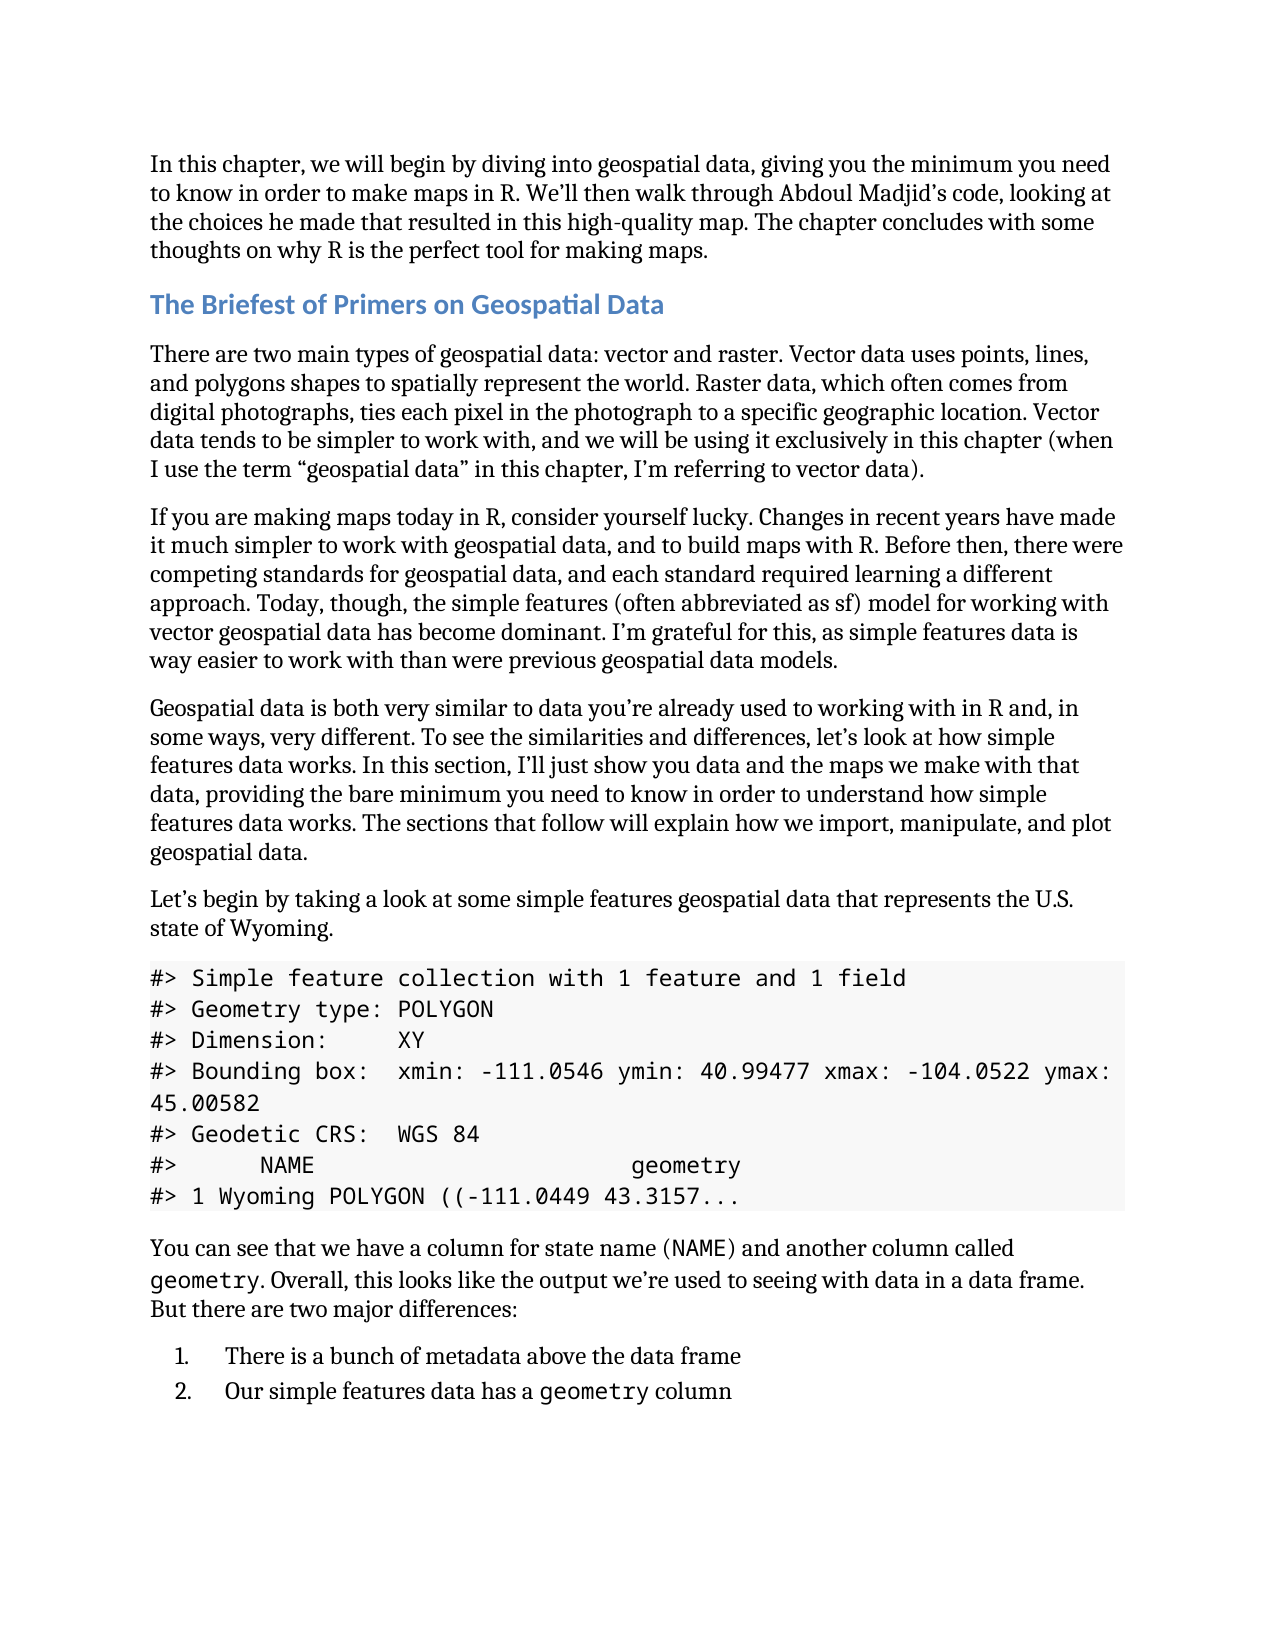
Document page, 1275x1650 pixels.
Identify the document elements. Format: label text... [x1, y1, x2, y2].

text If you are making maps today in R, consider yourself lucky. Changes in recent years have made it much simpler to work with geospatial data, and to build maps with R. Before then, there were competing standards for geospatial data, and each standard required learning a different approach. Today, though, the simple features (often abbreviated as sf) model for working with vector geospatial data has become dominant. I’m grateful for this, as simple features data is way easier to work with than were previous geospatial data models. [150, 503, 1125, 675]
text There are two main types of geospatial data: vector and raster. Vector data uses points, lines, and polygons shapes to spatially represent the world. Raster data, which often comes from digital photographs, ties each pixel in the photograph to a specific geographic location. Vector data tends to be simpler to work with, and we will be using it exclusively in this chapter (when I use the term “geospatial data” in this chapter, I’m referring to vector data). [150, 340, 1125, 484]
text #> Simple feature collection with 1 feature and 1 field #> Geometry type: POLYGON #> Dimension: XY #> Bounding box: xmin: -111.0546 ymin: 40.99477 xmax: -104.0522 ymax: 45.00582 #> Geodetic CRS: WGS 84 #> NAME geometry #> 1 Wyoming POLYGON ((-111.0449 43.3157... [150, 961, 1125, 1211]
text Let’s begin by taking a look at some simple features geospatial data that represents the U.S. state of Wyoming. [150, 885, 1125, 943]
text Geospatial data is both very similar to data you’re already used to working with in R and, in some ways, very different. To see the similarities and differences, let’s look at how simple features data works. In this section, I’ll just show you data and the maps we make with that data, providing the bare minimum you need to know in order to understand how simple features data works. The sections that follow will explain how we import, manipulate, and plot geospatial data. [150, 694, 1125, 866]
subtitle The Briefest of Primers on Geospatial Data [150, 286, 1125, 321]
list There is a bunch of metadata above the data frame [175, 1342, 1125, 1371]
text In this chapter, we will begin by diving into geospatial data, giving you the minimum you need to know in order to make maps in R. We’ll then walk through Abdoul Madjid’s code, looking at the choices he made that resulted in this high-quality map. The chapter concludes with some thoughts on why R is the perfect tool for making maps. [150, 150, 1125, 265]
text You can see that we have a column for state name (NAME) and another column called geometry. Overall, this looks like the output we’re used to seeing with data in a data frame. But there are two major differences: [150, 1232, 1125, 1323]
list Our simple features data has a geometry column [175, 1375, 1125, 1406]
